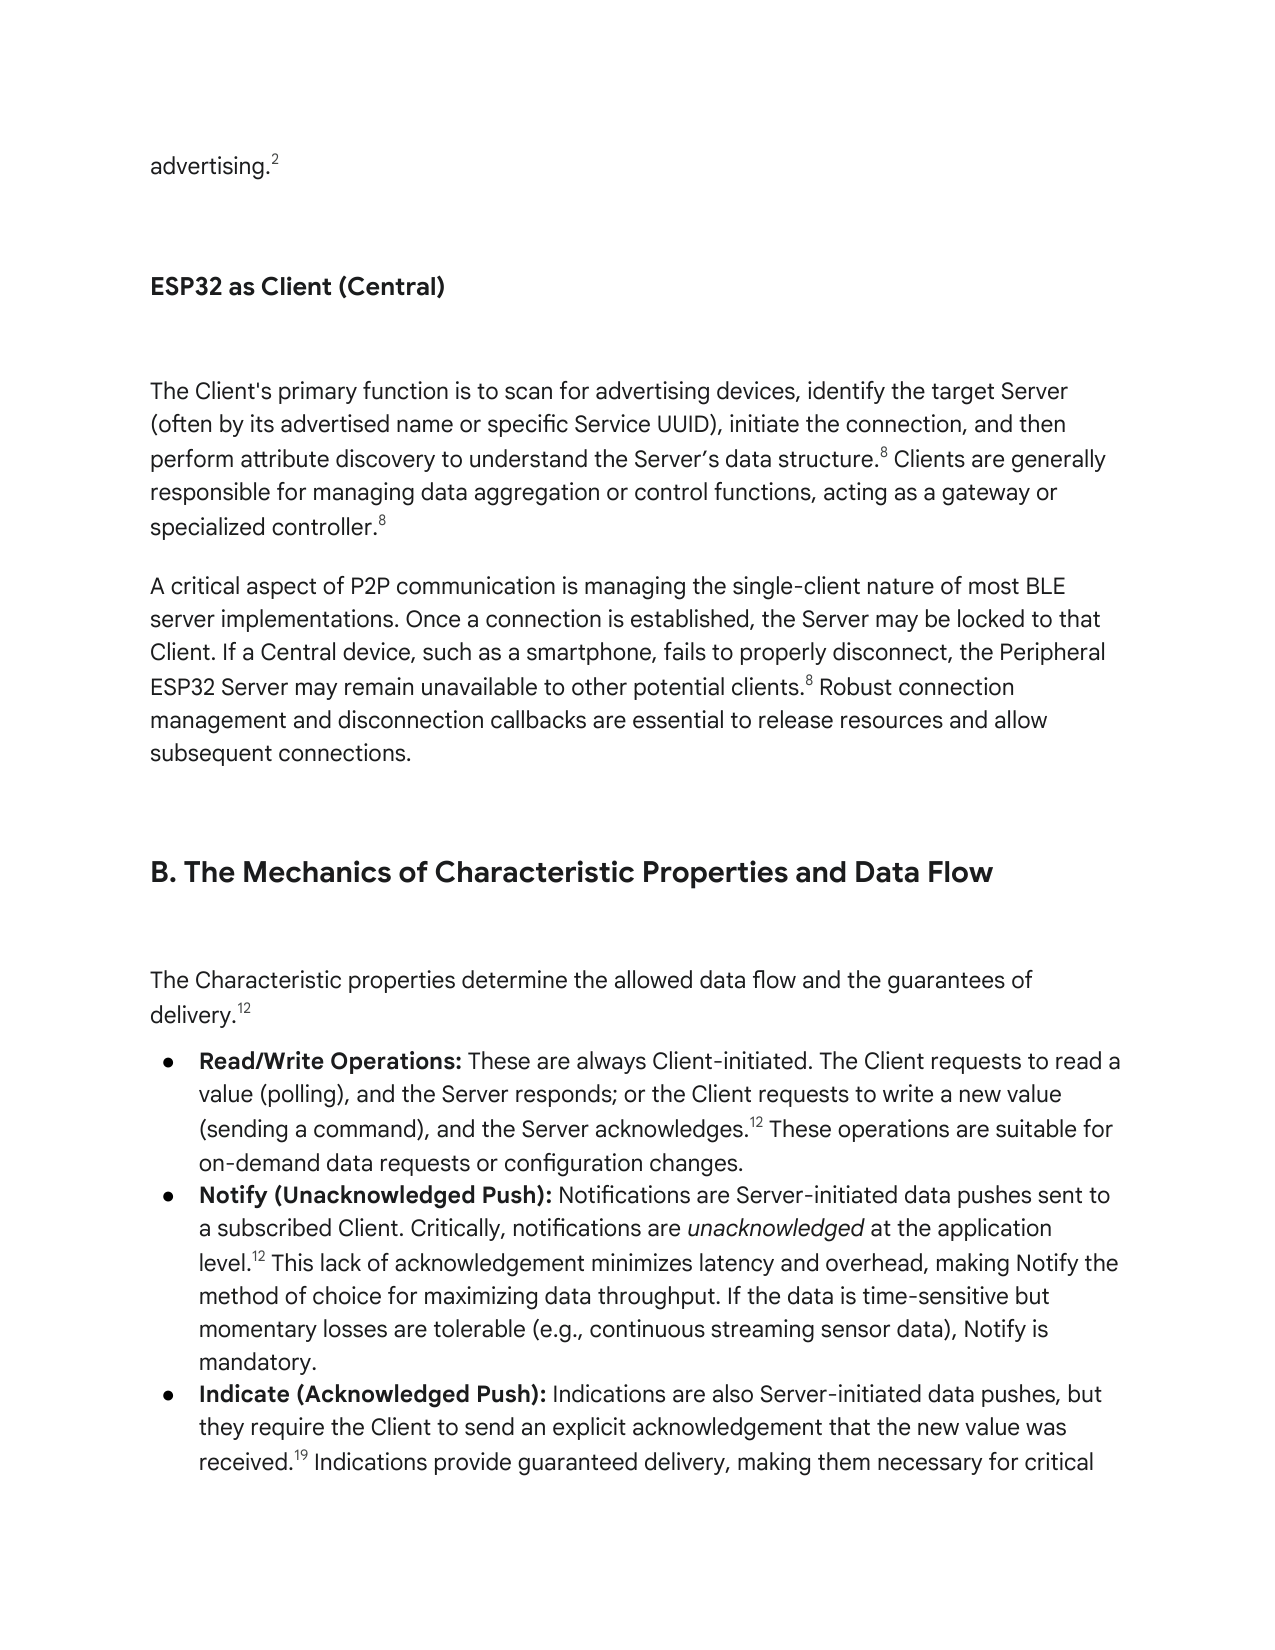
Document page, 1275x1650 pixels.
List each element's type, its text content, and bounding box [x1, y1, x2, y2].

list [161, 1381, 1125, 1478]
text The Characteristic properties determine the allowed data flow and the guarantees of delivery.12 [150, 966, 1125, 1031]
subtitle B. The Mechanics of Characteristic Properties and Data Flow [150, 854, 1125, 891]
text The Client's primary function is to scan for advertising devices, identify the target Server (often by its advertised name or specific Service UUID), initiate the connection, and then perform attribute discovery to understand the Server’s data structure.8 Clients are generally responsible for managing data aggregation or control functions, acting as a gateway or specialized controller.8 [150, 377, 1125, 543]
text A critical aspect of P2P communication is managing the single-client nature of most BLE server implementations. Once a connection is established, the Server may be locked to that Client. If a Central device, such as a smartphone, fails to properly disconnect, the Peripheral ESP32 Server may remain unavailable to other potential clients.8 Robust connection management and disconnection callbacks are essential to release resources and allow subsequent connections. [150, 572, 1125, 768]
subtitle ESP32 as Client (Central) [150, 271, 1125, 303]
list Notify (Unacknowledged Push): Notifications are Server-initiated data pushes sent to a subscribed Client. Critically, notifications are unacknowledged at the application level.12 This lack of acknowledgement minimizes latency and overhead, making Notify the method of choice for maximizing data throughput. If the data is time-sensitive but momentary losses are tolerable (e.g., continuous streaming sensor data), Notify is mandatory. [161, 1181, 1125, 1377]
list Read/Write Operations: These are always Client-initiated. The Client requests to read a value (polling), and the Server responds; or the Client requests to write a new value (sending a command), and the Server acknowledges.12 These operations are suitable for on-demand data requests or configuration changes. [161, 1048, 1125, 1177]
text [150, 150, 1125, 181]
